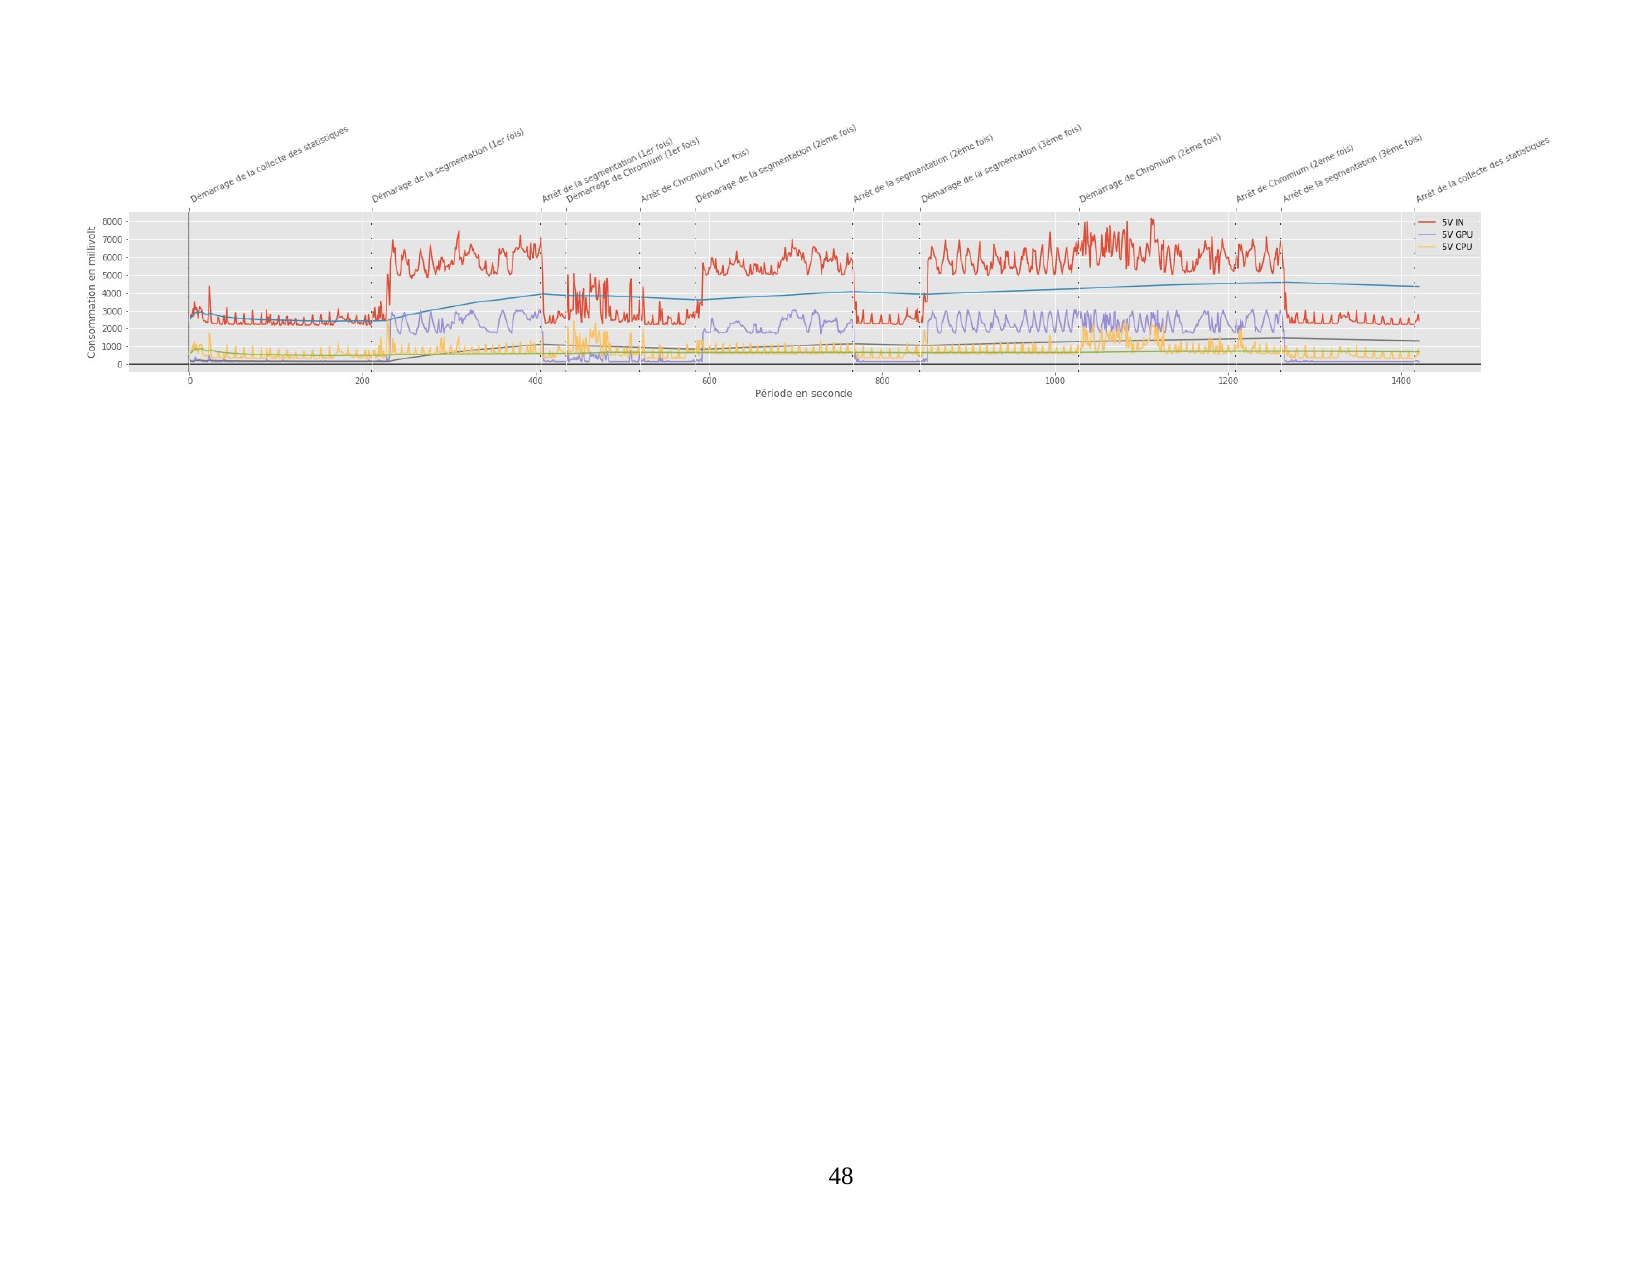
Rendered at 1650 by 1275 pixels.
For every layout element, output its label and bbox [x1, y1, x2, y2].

picture [78, 115, 1569, 408]
